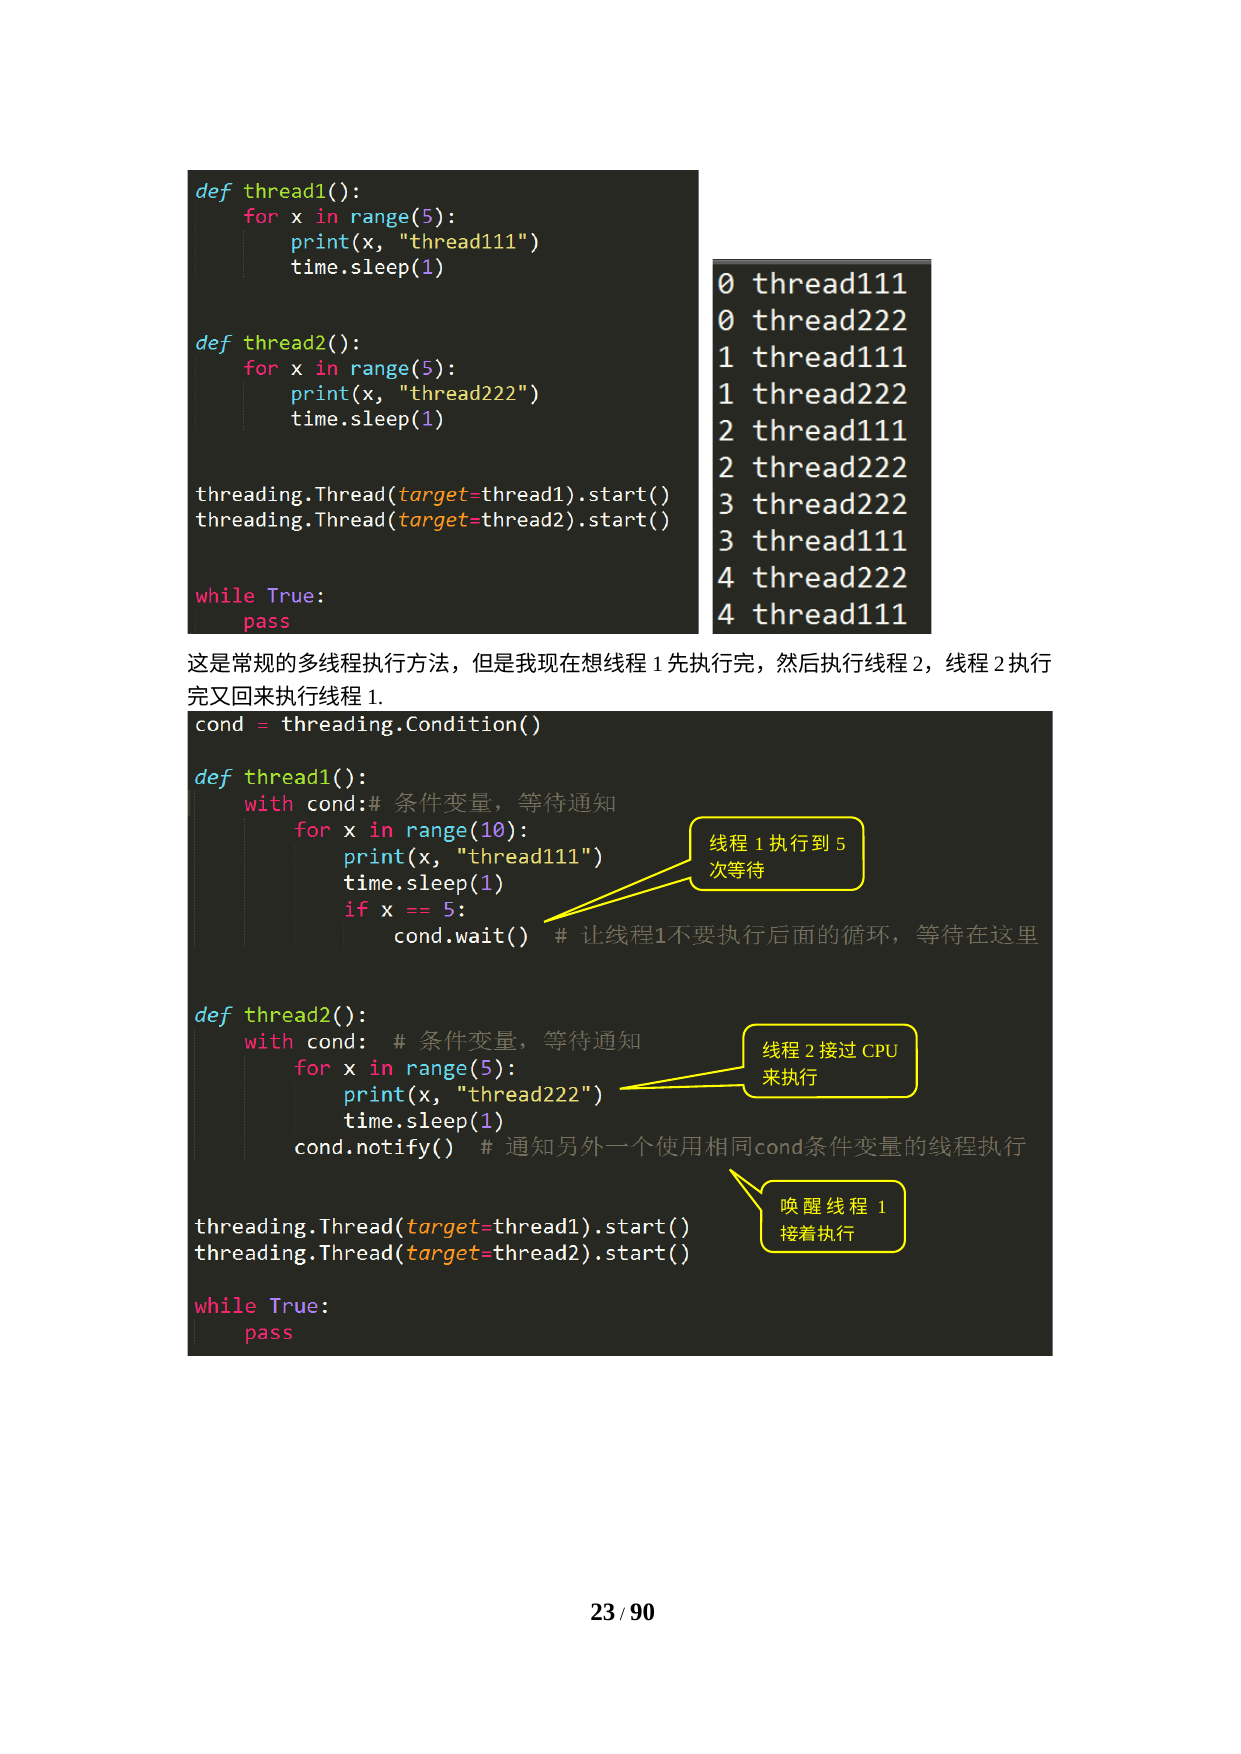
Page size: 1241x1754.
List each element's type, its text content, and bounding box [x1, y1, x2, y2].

picture [712, 259, 932, 634]
text 这是常规的多线程执行方法，但是我现在想线程1先执行完，然后执行线程2，线程2执行完又回来执行线程1. [187, 646, 1053, 711]
picture [187, 170, 699, 634]
picture [187, 711, 1053, 1356]
